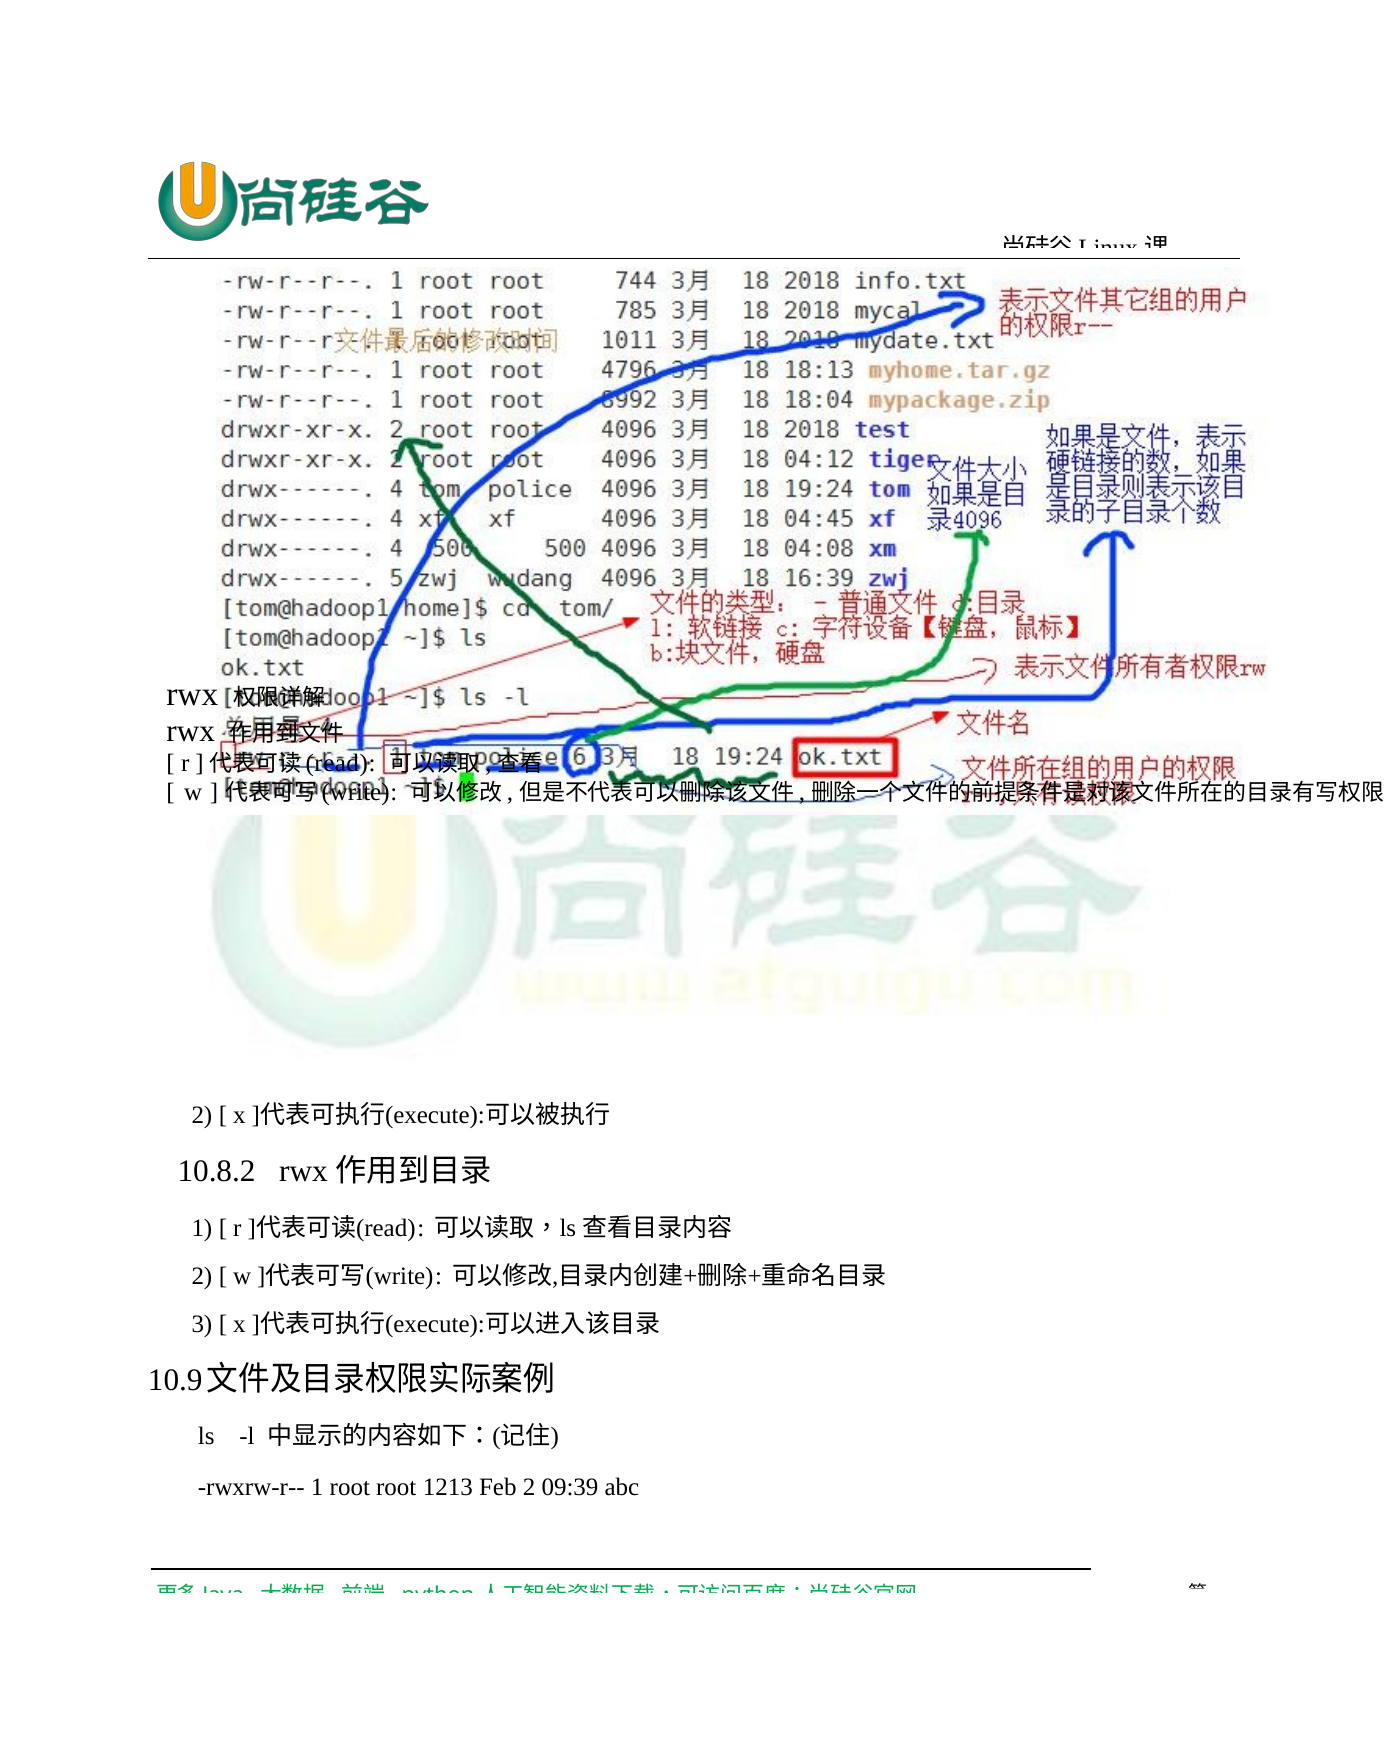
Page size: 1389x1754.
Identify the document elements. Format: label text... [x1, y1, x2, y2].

list [ x ]代表可执行(execute):可以进入该目录 [191, 1306, 1263, 1339]
picture [147, 153, 436, 249]
text ls -l 中显示的内容如下：(记住) [198, 1418, 1263, 1452]
subtitle 文件及目录权限实际案例 [148, 1355, 1263, 1401]
text -rwxrw-r-- 1 root root 1213 Feb 2 09:39 abc [198, 1472, 1263, 1501]
list [ x ]代表可执行(execute):可以被执行 [191, 1097, 1263, 1131]
picture [166, 267, 1272, 1089]
subtitle rwx 作用到目录 [177, 1148, 1263, 1191]
list [ r ]代表可读(read): 可以读取，ls 查看目录内容 [191, 1209, 1263, 1243]
list [ w ]代表可写(write): 可以修改,目录内创建+删除+重命名目录 [191, 1257, 1263, 1291]
